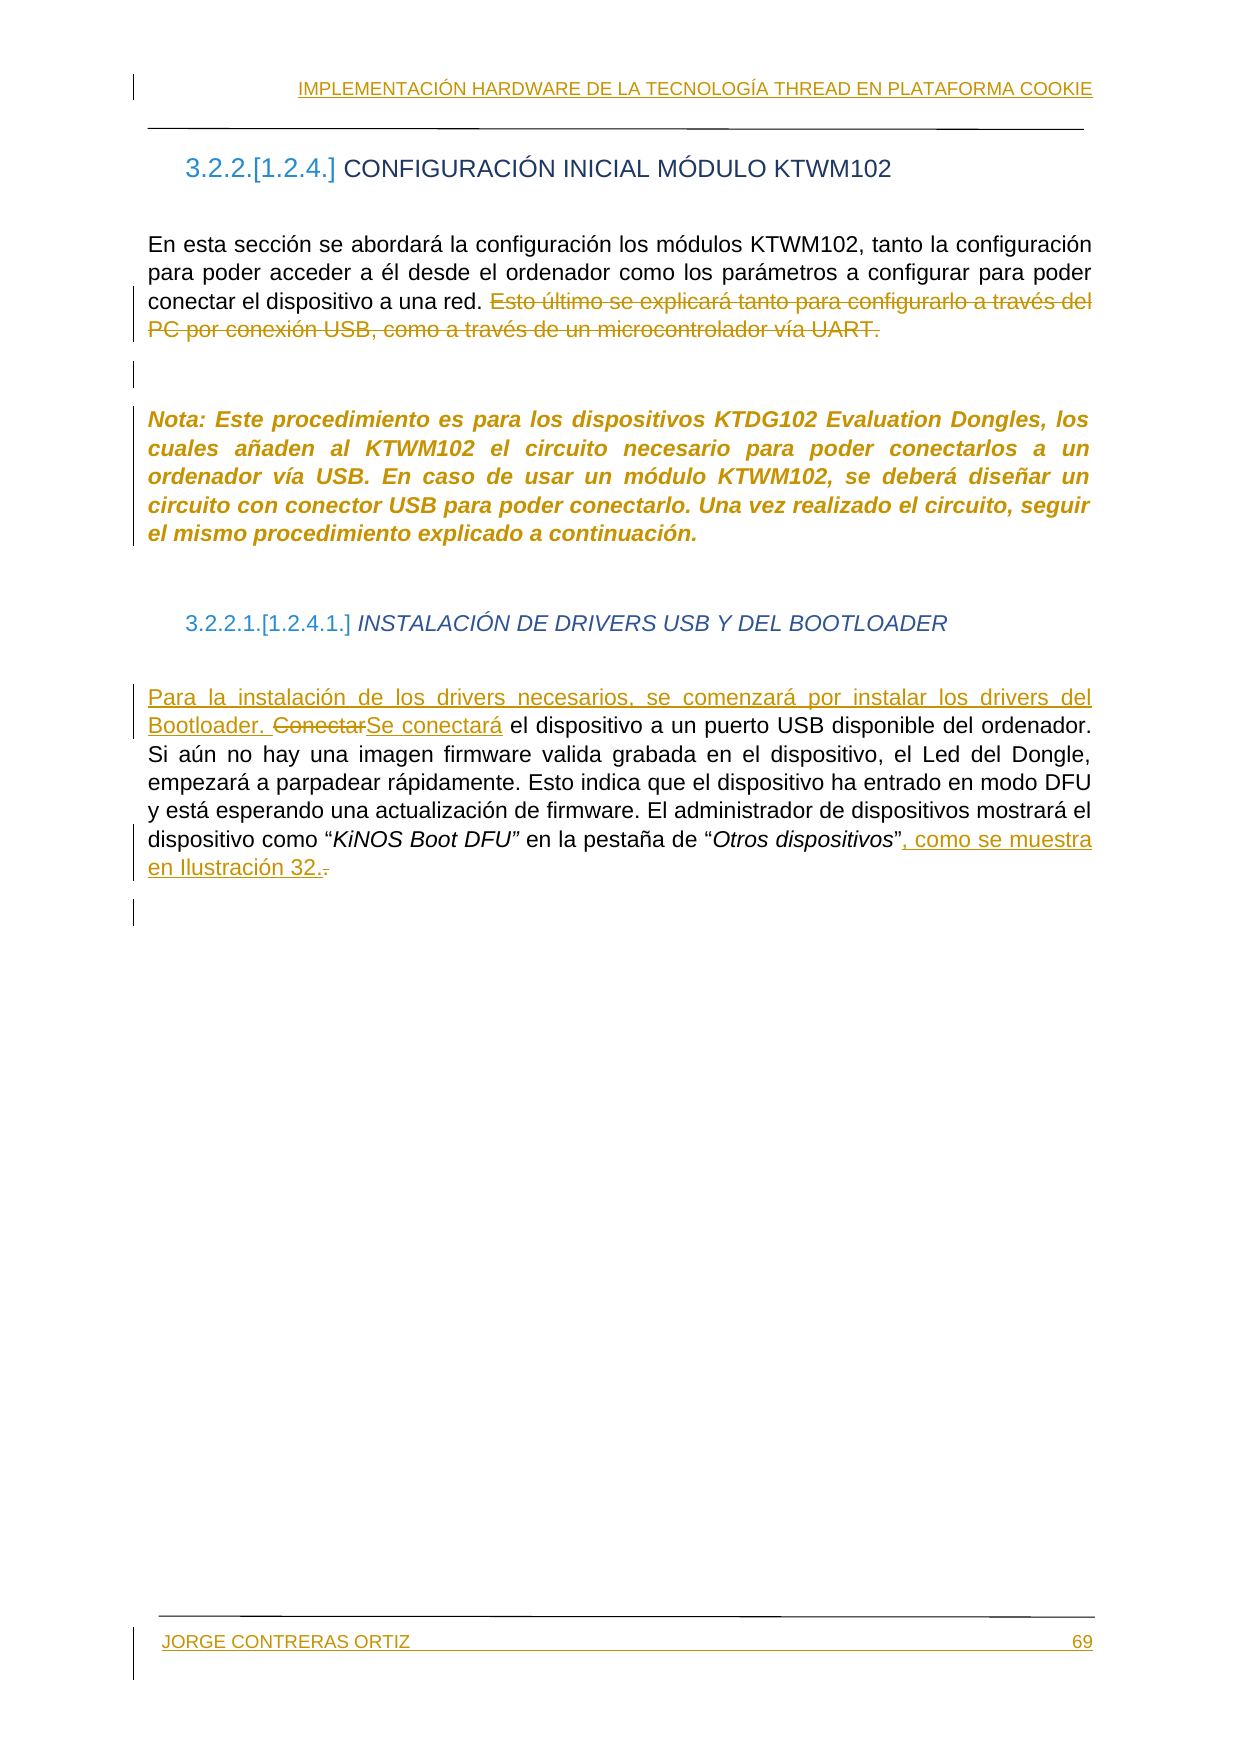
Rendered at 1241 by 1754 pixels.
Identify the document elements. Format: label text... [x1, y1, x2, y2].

subtitle CONFIGURACIÓN INICIAL MÓDULO KTWM102 [185, 152, 1092, 183]
text Nota: Este procedimiento es para los dispositivos KTDG102 Evaluation Dongles, los cuales añaden al KTWM102 el circuito necesario para poder conectarlos a un ordenador vía USB. En caso de usar un módulo KTWM102, se deberá diseñar un circuito con conector USB para poder conectarlo. Una vez realizado el circuito, seguir el mismo procedimiento explicado a continuación. [148, 406, 1092, 546]
text En esta sección se abordará la configuración los módulos KTWM102, tanto la configuración para poder acceder a él desde el ordenador como los parámetros a configurar para poder conectar el dispositivo a una red. [148, 231, 1092, 342]
subtitle INSTALACIÓN DE DRIVERS USB Y DEL BOOTLOADER [185, 610, 1092, 637]
text el dispositivo a un puerto USB disponible del ordenador. Si aún no hay una imagen firmware valida grabada en el dispositivo, el Led del Dongle, empezará a parpadear rápidamente. Esto indica que el dispositivo ha entrado en modo DFU y está esperando una actualización de firmware. El administrador de dispositivos mostrará el dispositivo como “KiNOS Boot DFU” en la pestaña de “Otros dispositivos” [148, 708, 1092, 881]
